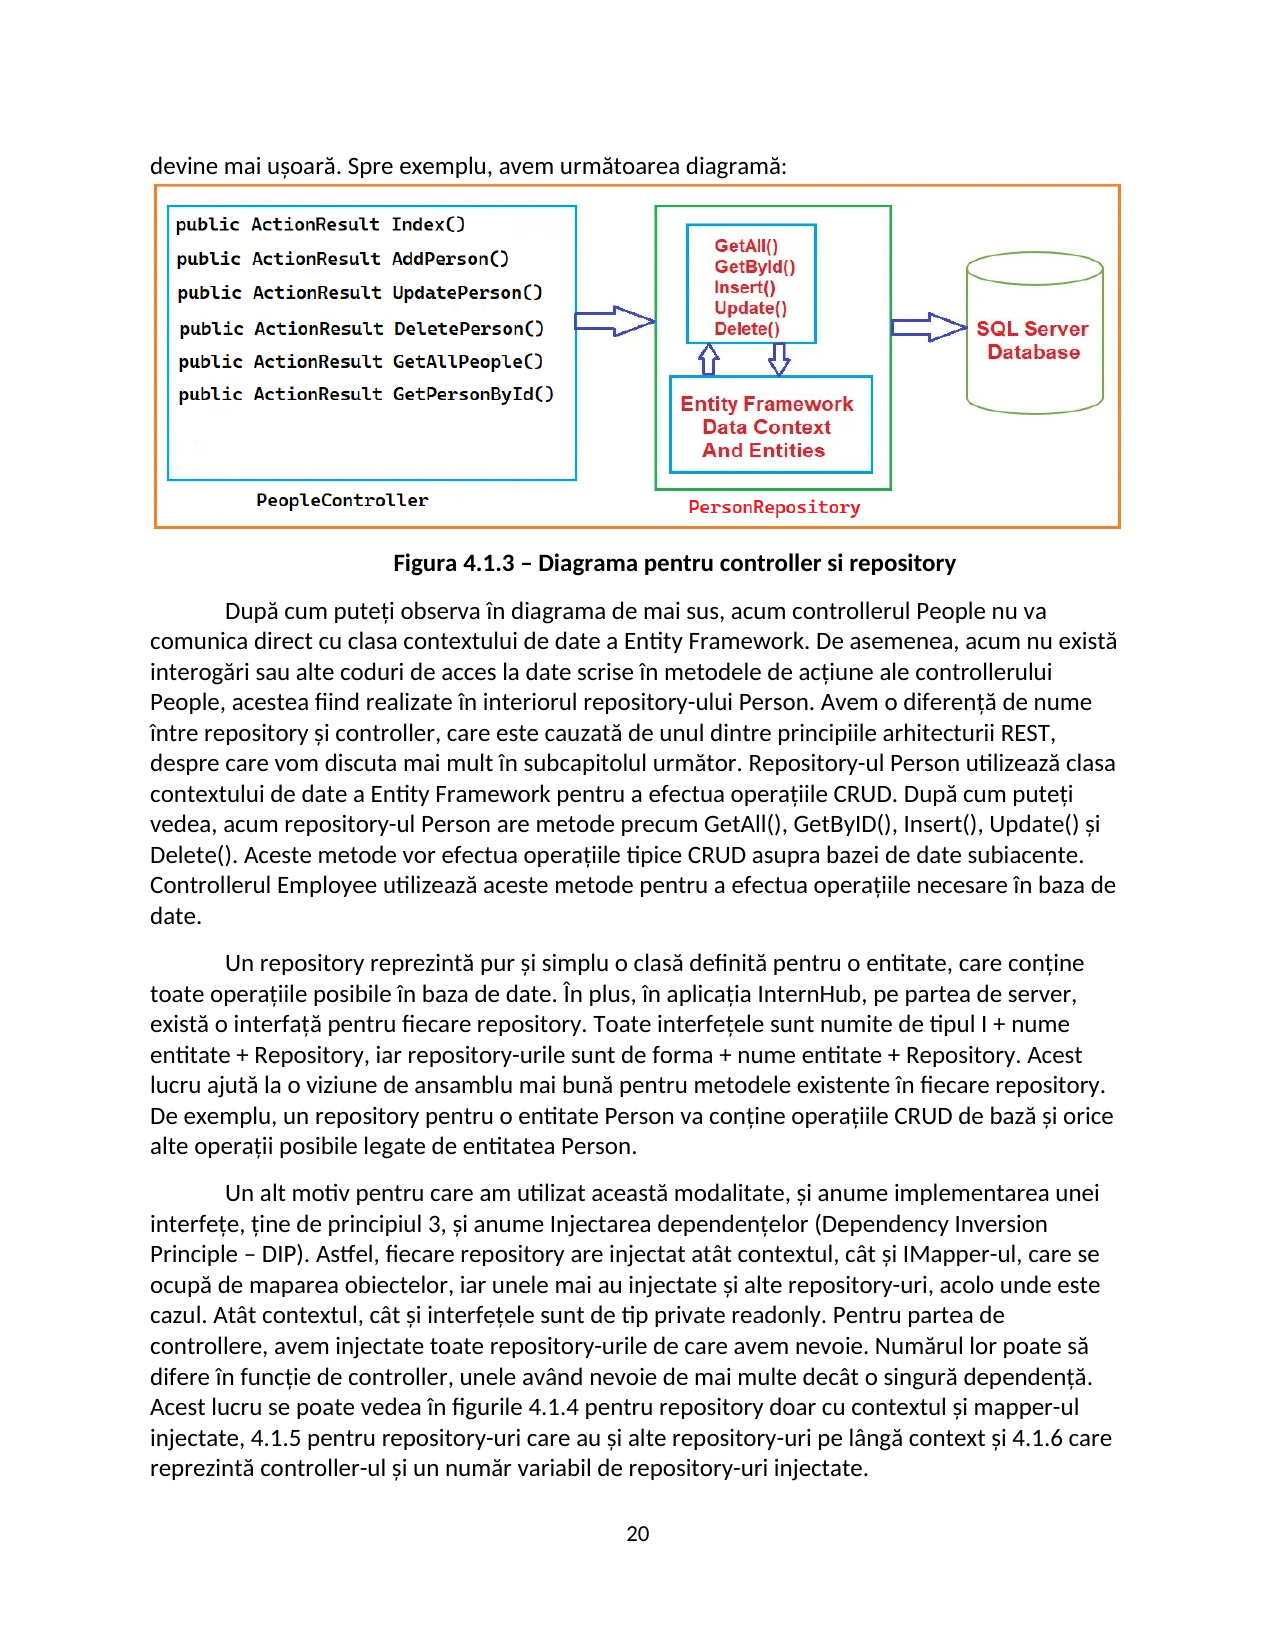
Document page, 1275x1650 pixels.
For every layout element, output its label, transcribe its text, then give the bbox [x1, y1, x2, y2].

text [150, 150, 1125, 180]
text Figura 4.1.3 – Diagrama pentru controller si repository [150, 548, 1125, 578]
picture [150, 180, 1125, 531]
text După cum puteți observa în diagrama de mai sus, acum controllerul People nu va comunica direct cu clasa contextului de date a Entity Framework. De asemenea, acum nu există interogări sau alte coduri de acces la date scrise în metodele de acțiune ale controllerului People, acestea fiind realizate în interiorul repository-ului Person. Avem o diferență de nume între repository și controller, care este cauzată de unul dintre principiile arhitecturii REST, despre care vom discuta mai mult în subcapitolul următor. Repository-ul Person utilizează clasa contextului de date a Entity Framework pentru a efectua operațiile CRUD. După cum puteți vedea, acum repository-ul Person are metode precum GetAll(), GetByID(), Insert(), Update() și Delete(). Aceste metode vor efectua operațiile tipice CRUD asupra bazei de date subiacente. Controllerul Employee utilizează aceste metode pentru a efectua operațiile necesare în baza de date. [150, 595, 1125, 931]
text Un alt motiv pentru care am utilizat această modalitate, și anume implementarea unei interfețe, ține de principiul 3, și anume Injectarea dependențelor (Dependency Inversion Principle – DIP). Astfel, fiecare repository are injectat atât contextul, cât și IMapper-ul, care se ocupă de maparea obiectelor, iar unele mai au injectate și alte repository-uri, acolo unde este cazul. Atât contextul, cât și interfețele sunt de tip private readonly. Pentru partea de controllere, avem injectate toate repository-urile de care avem nevoie. Numărul lor poate să difere în funcție de controller, unele având nevoie de mai multe decât o singură dependență. Acest lucru se poate vedea în figurile 4.1.4 pentru repository doar cu contextul și mapper-ul injectate, 4.1.5 pentru repository-uri care au și alte repository-uri pe lângă context și 4.1.6 care reprezintă controller-ul și un număr variabil de repository-uri injectate. [150, 1177, 1125, 1483]
text Un repository reprezintă pur și simplu o clasă definită pentru o entitate, care conține toate operațiile posibile în baza de date. În plus, în aplicația InternHub, pe partea de server, există o interfață pentru fiecare repository. Toate interfețele sunt numite de tipul I + nume entitate + Repository, iar repository-urile sunt de forma + nume entitate + Repository. Acest lucru ajută la o viziune de ansamblu mai bună pentru metodele existente în fiecare repository. De exemplu, un repository pentru o entitate Person va conține operațiile CRUD de bază și orice alte operații posibile legate de entitatea Person. [150, 947, 1125, 1161]
